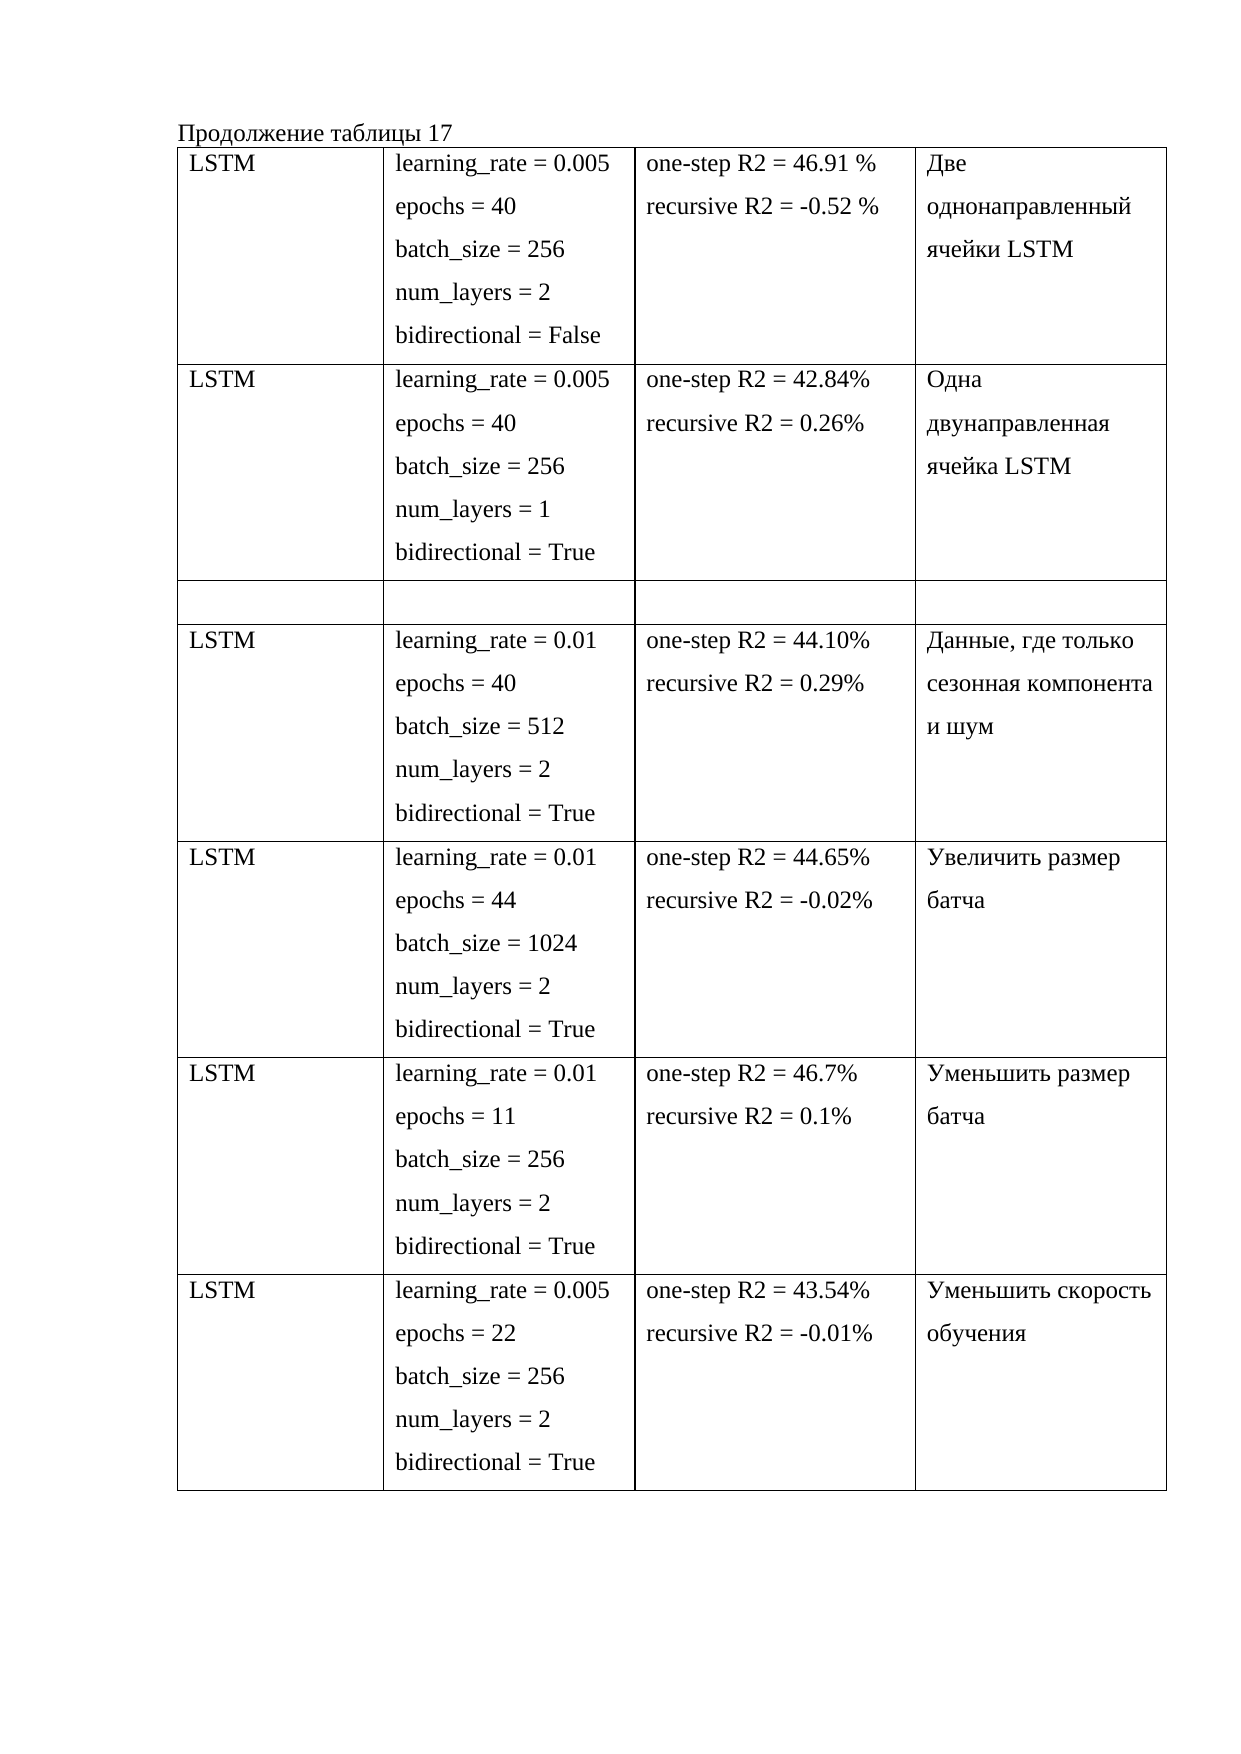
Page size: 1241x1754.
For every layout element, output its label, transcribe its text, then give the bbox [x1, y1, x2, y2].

table_cell one-step R2 = 42.84% recursive R2 = 0.26% [636, 365, 915, 580]
table_cell [384, 581, 634, 624]
table_cell Уменьшить размер батча [916, 1058, 1166, 1274]
table_cell [636, 581, 915, 624]
table_cell [178, 581, 383, 624]
table_cell learning_rate = 0.01 epochs = 40 batch_size = 512 num_layers = 2 bidirectional = True [384, 625, 634, 841]
table_header LSTM [178, 148, 383, 363]
table_cell LSTM [178, 625, 383, 841]
table_cell one-step R2 = 46.7% recursive R2 = 0.1% [636, 1058, 915, 1274]
table_cell one-step R2 = 43.54% recursive R2 = -0.01% [636, 1275, 915, 1490]
table_cell learning_rate = 0.01 epochs = 11 batch_size = 256 num_layers = 2 bidirectional = True [384, 1058, 634, 1274]
table_cell Увеличить размер батча [916, 842, 1166, 1057]
table_cell learning_rate = 0.005 epochs = 22 batch_size = 256 num_layers = 2 bidirectional = True [384, 1275, 634, 1490]
table_cell LSTM [178, 365, 383, 580]
table_header learning_rate = 0.005 epochs = 40 batch_size = 256 num_layers = 2 bidirectional = False [384, 148, 634, 363]
table_cell Уменьшить скорость обучения [916, 1275, 1166, 1490]
table_cell LSTM [178, 842, 383, 1057]
table_cell Одна двунаправленная ячейка LSTM [916, 365, 1166, 580]
table_cell one-step R2 = 44.10% recursive R2 = 0.29% [636, 625, 915, 841]
table_cell learning_rate = 0.01 epochs = 44 batch_size = 1024 num_layers = 2 bidirectional = True [384, 842, 634, 1057]
table_cell Данные, где только сезонная компонента и шум [916, 625, 1166, 841]
table_cell LSTM [178, 1058, 383, 1274]
table_header Две однонаправленный ячейки LSTM [916, 148, 1166, 363]
table_header one-step R2 = 46.91 % recursive R2 = -0.52 % [636, 148, 915, 363]
text Продолжение таблицы 17 [177, 118, 1152, 147]
table_cell one-step R2 = 44.65% recursive R2 = -0.02% [636, 842, 915, 1057]
table_cell learning_rate = 0.005 epochs = 40 batch_size = 256 num_layers = 1 bidirectional = True [384, 365, 634, 580]
table_cell [916, 581, 1166, 624]
table_cell LSTM [178, 1275, 383, 1490]
